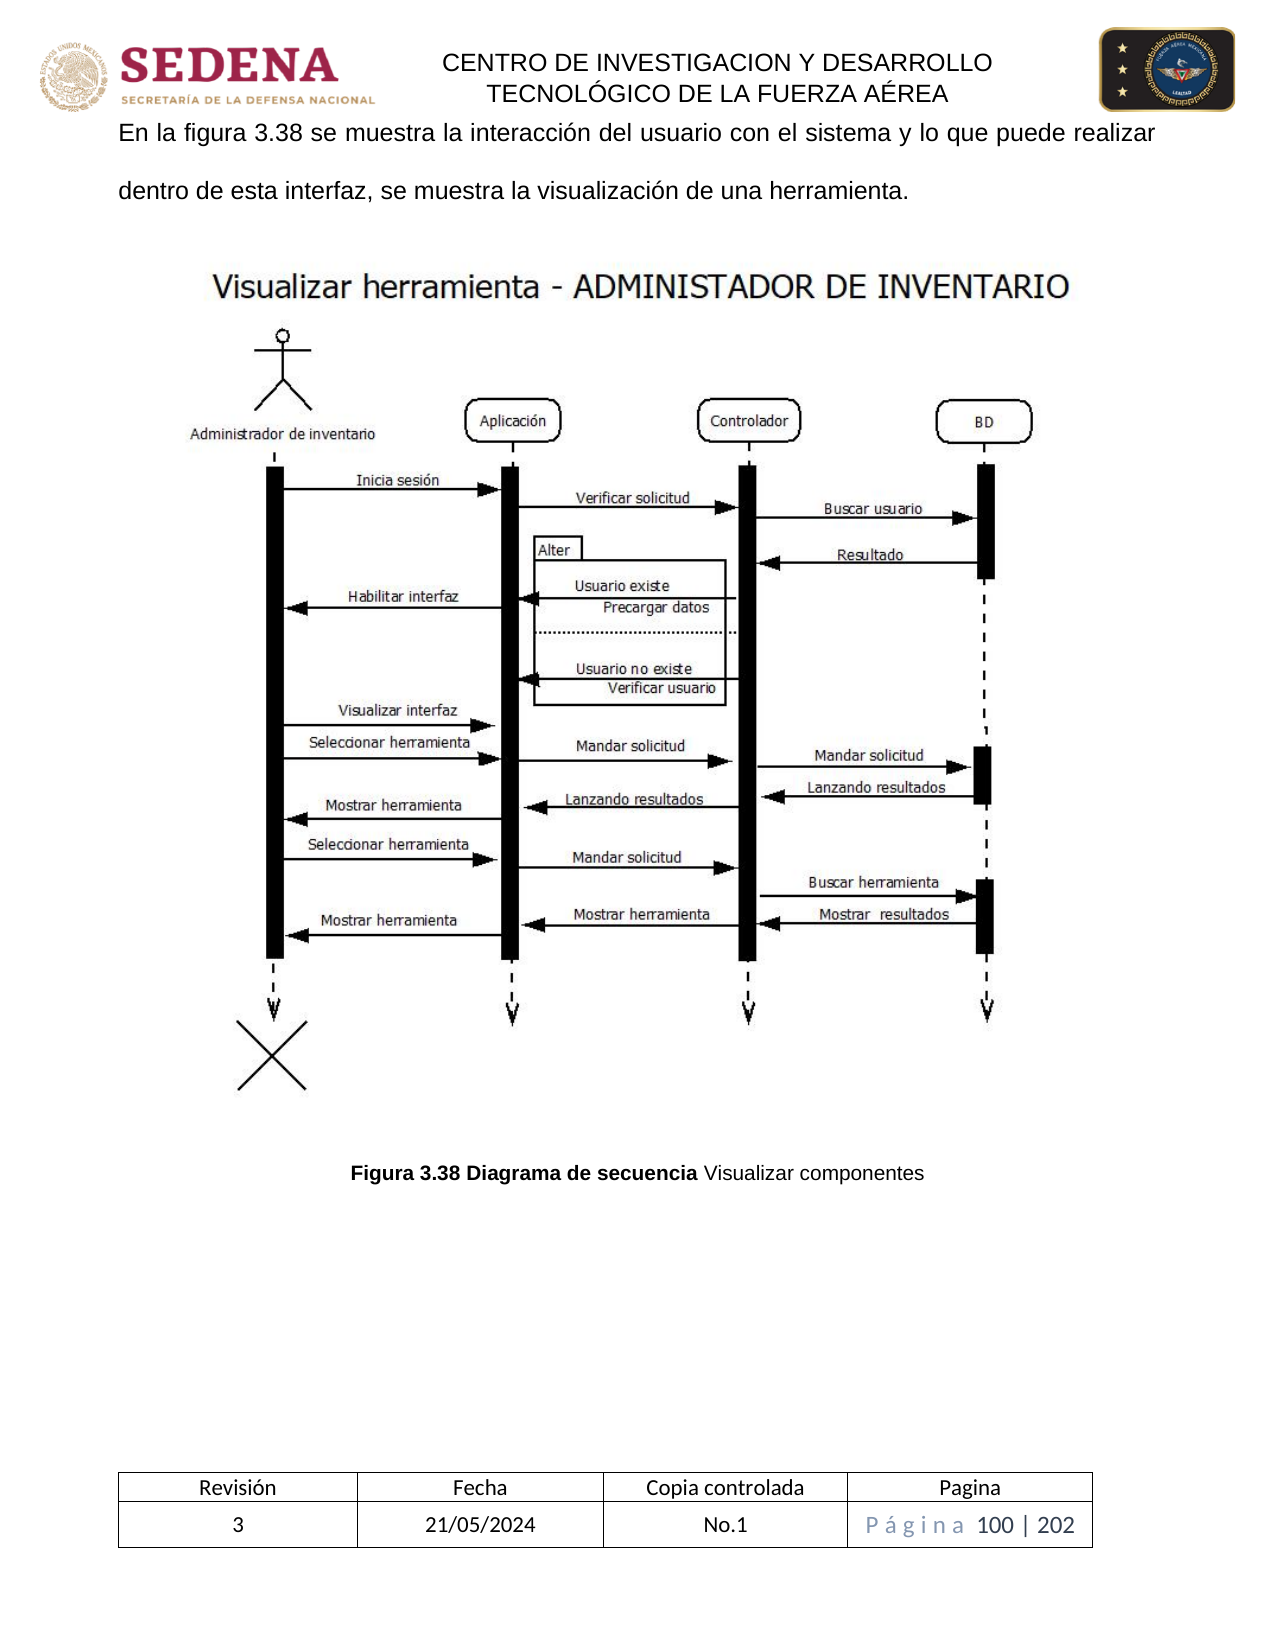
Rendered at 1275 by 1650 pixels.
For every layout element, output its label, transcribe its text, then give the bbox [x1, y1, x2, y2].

picture [173, 256, 1103, 1116]
picture [39, 27, 1236, 112]
text En la figura 3.38 se muestra la interacción del usuario con el sistema y lo que puede realizar dentro de esta interfaz, se muestra la visualización de una herramienta. [118, 118, 1157, 204]
